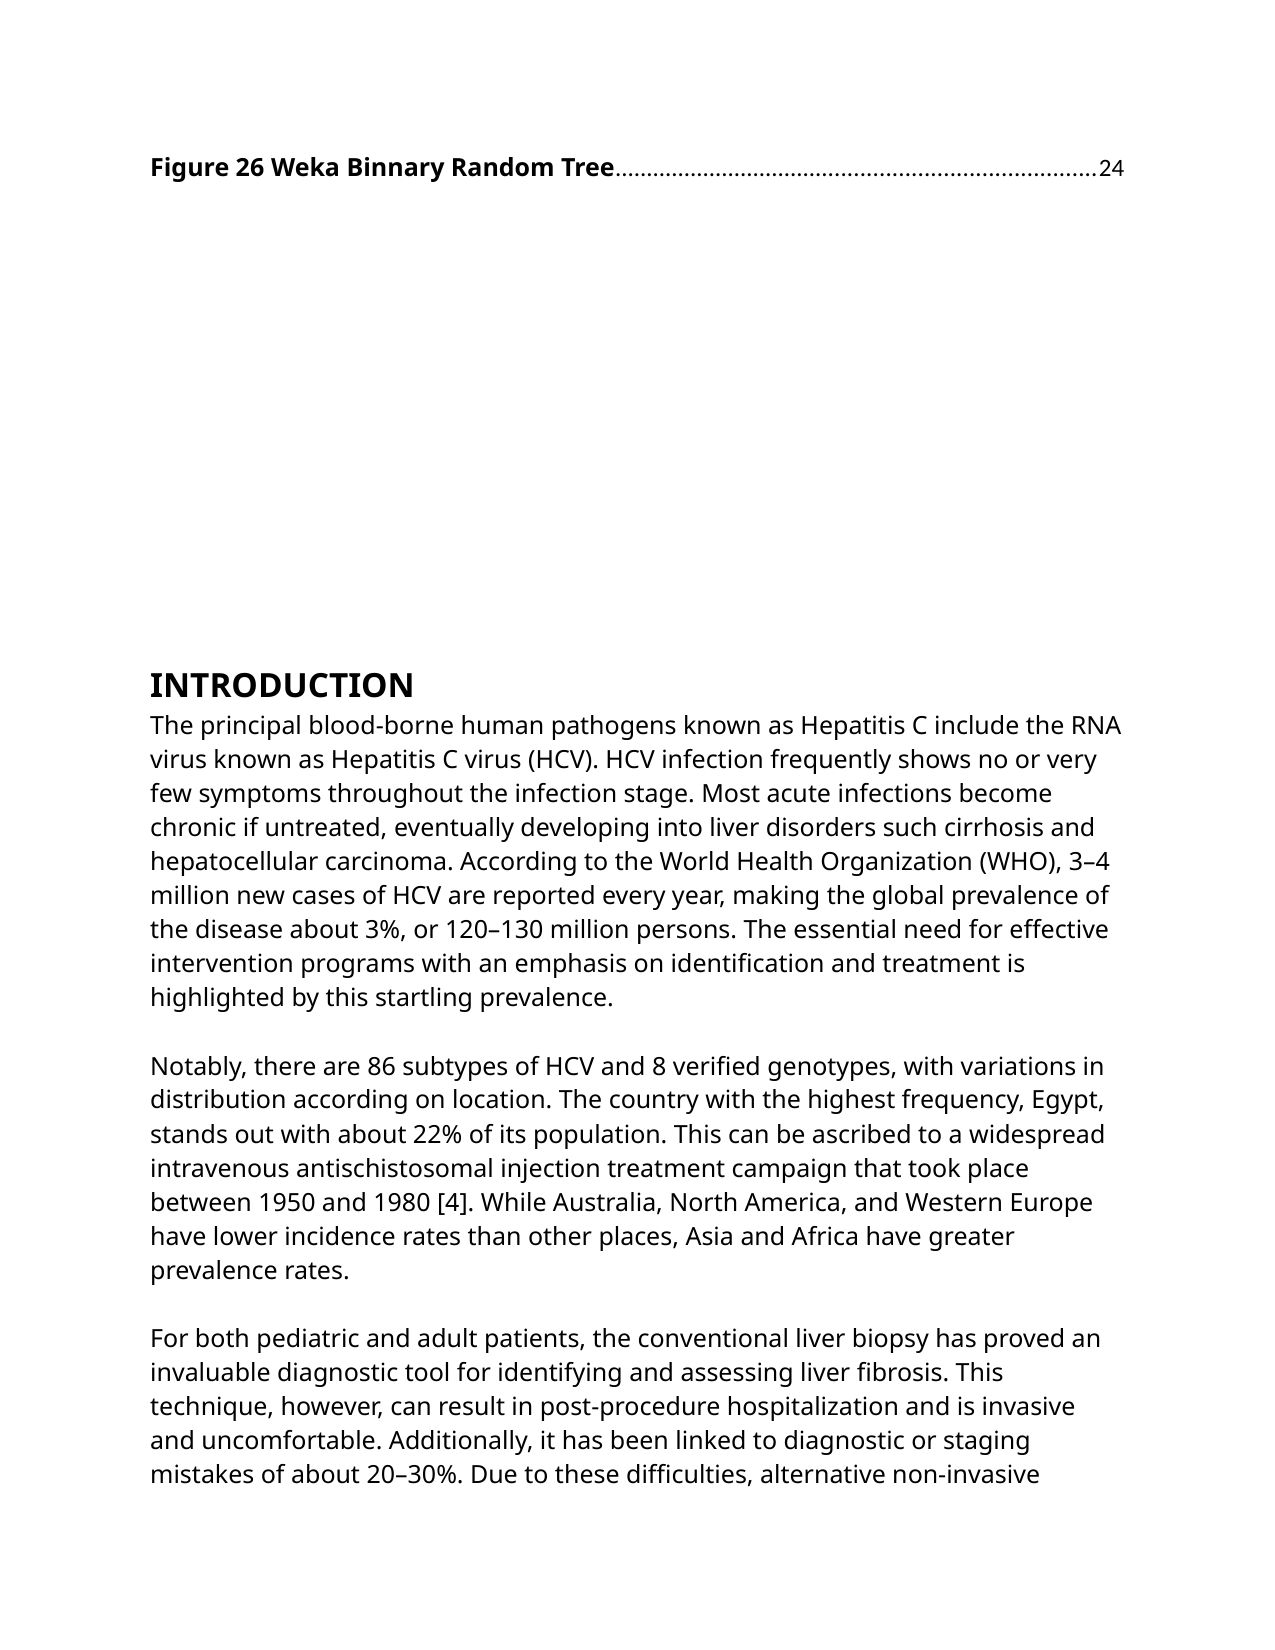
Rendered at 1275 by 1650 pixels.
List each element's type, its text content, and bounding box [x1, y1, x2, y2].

text Figure 26 Weka Binnary Random Tree 24 [150, 150, 1125, 184]
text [150, 1321, 1125, 1491]
subtitle INTRODUCTION [150, 662, 1125, 707]
text Notably, there are 86 subtypes of HCV and 8 verified genotypes, with variations in distribution according on location. The country with the highest frequency, Egypt, stands out with about 22% of its population. This can be ascribed to a widespread intravenous antischistosomal injection treatment campaign that took place between 1950 and 1980 [4]. While Australia, North America, and Western Europe have lower incidence rates than other places, Asia and Africa have greater prevalence rates. [150, 1048, 1125, 1287]
text The principal blood-borne human pathogens known as Hepatitis C include the RNA virus known as Hepatitis C virus (HCV). HCV infection frequently shows no or very few symptoms throughout the infection stage. Most acute infections become chronic if untreated, eventually developing into liver disorders such cirrhosis and hepatocellular carcinoma. According to the World Health Organization (WHO), 3–4 million new cases of HCV are reported every year, making the global prevalence of the disease about 3%, or 120–130 million persons. The essential need for effective intervention programs with an emphasis on identification and treatment is highlighted by this startling prevalence. [150, 707, 1125, 1014]
